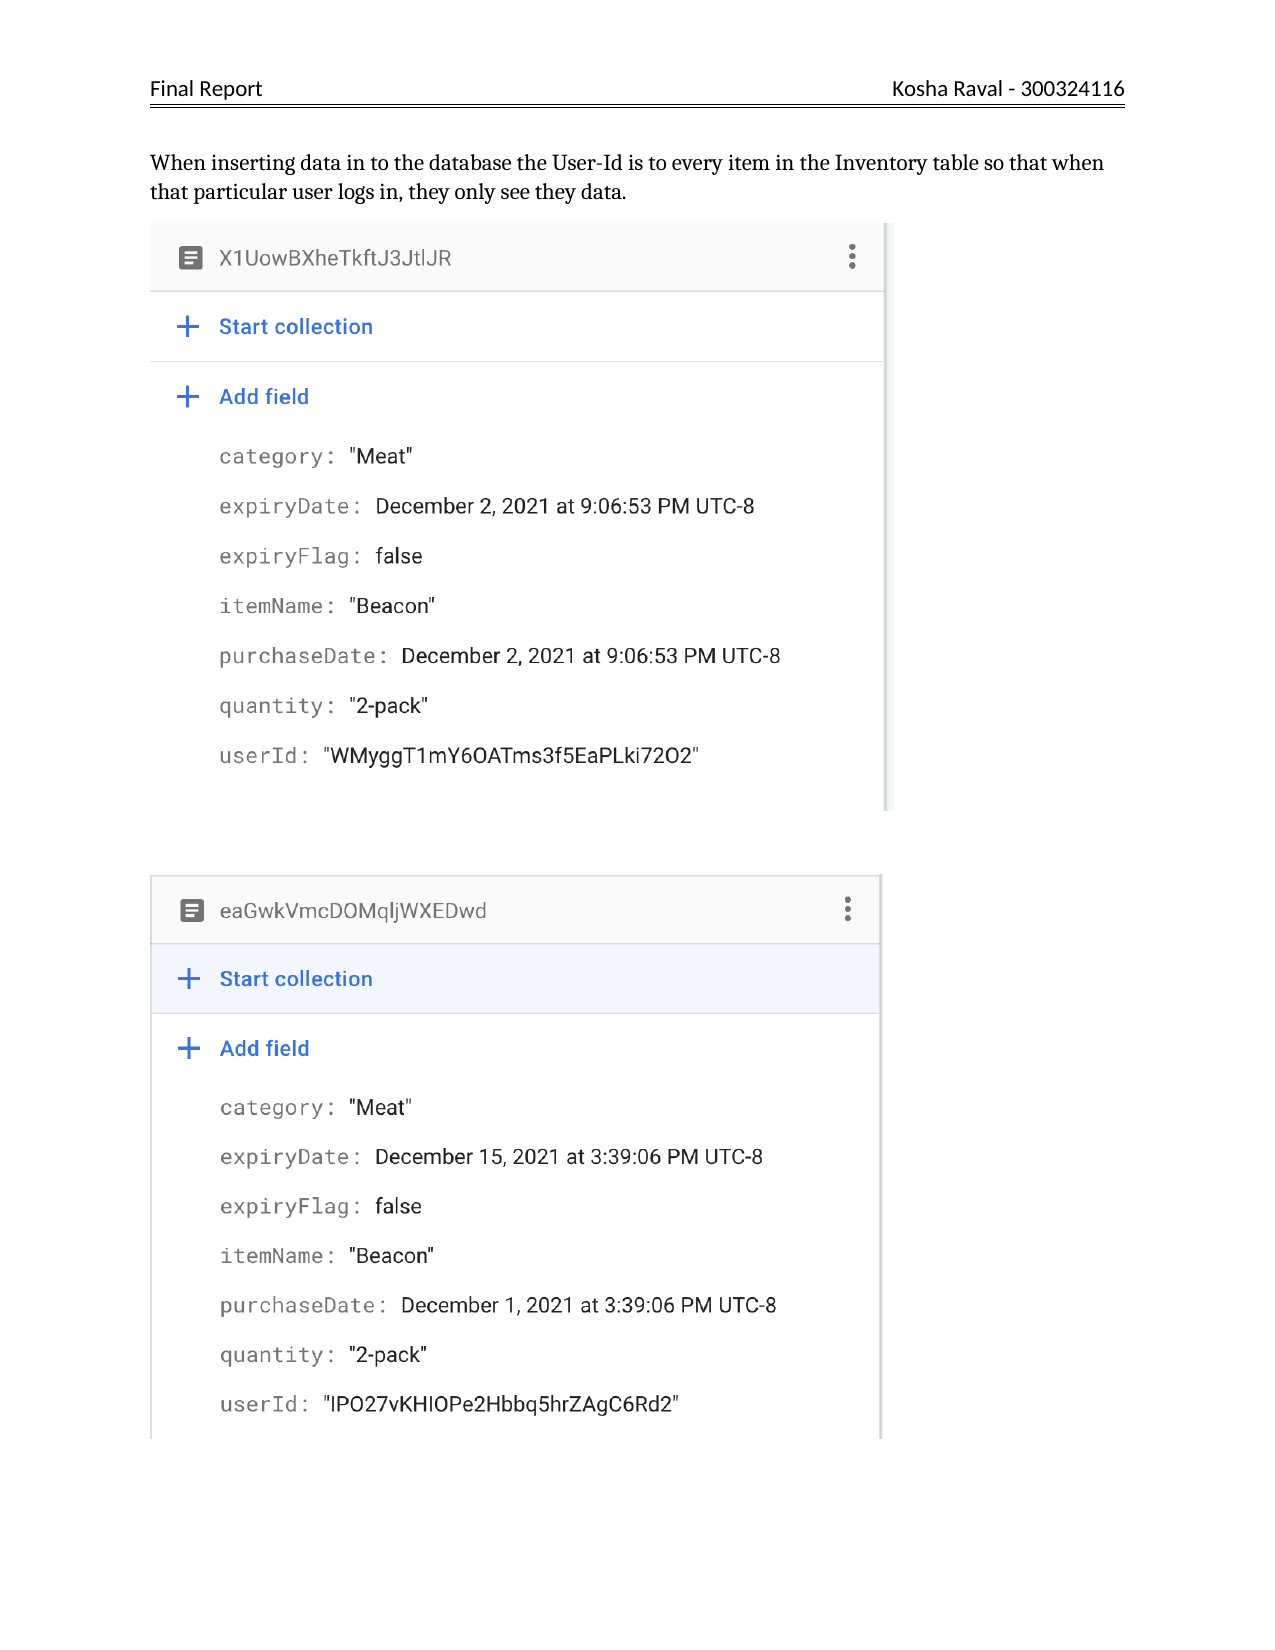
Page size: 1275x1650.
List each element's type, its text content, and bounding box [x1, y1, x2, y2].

picture [150, 223, 894, 811]
text When inserting data in to the database the User-Id is to every item in the Inventory table so that when that particular user logs in, they only see they data. [150, 150, 1125, 205]
picture [150, 874, 883, 1439]
